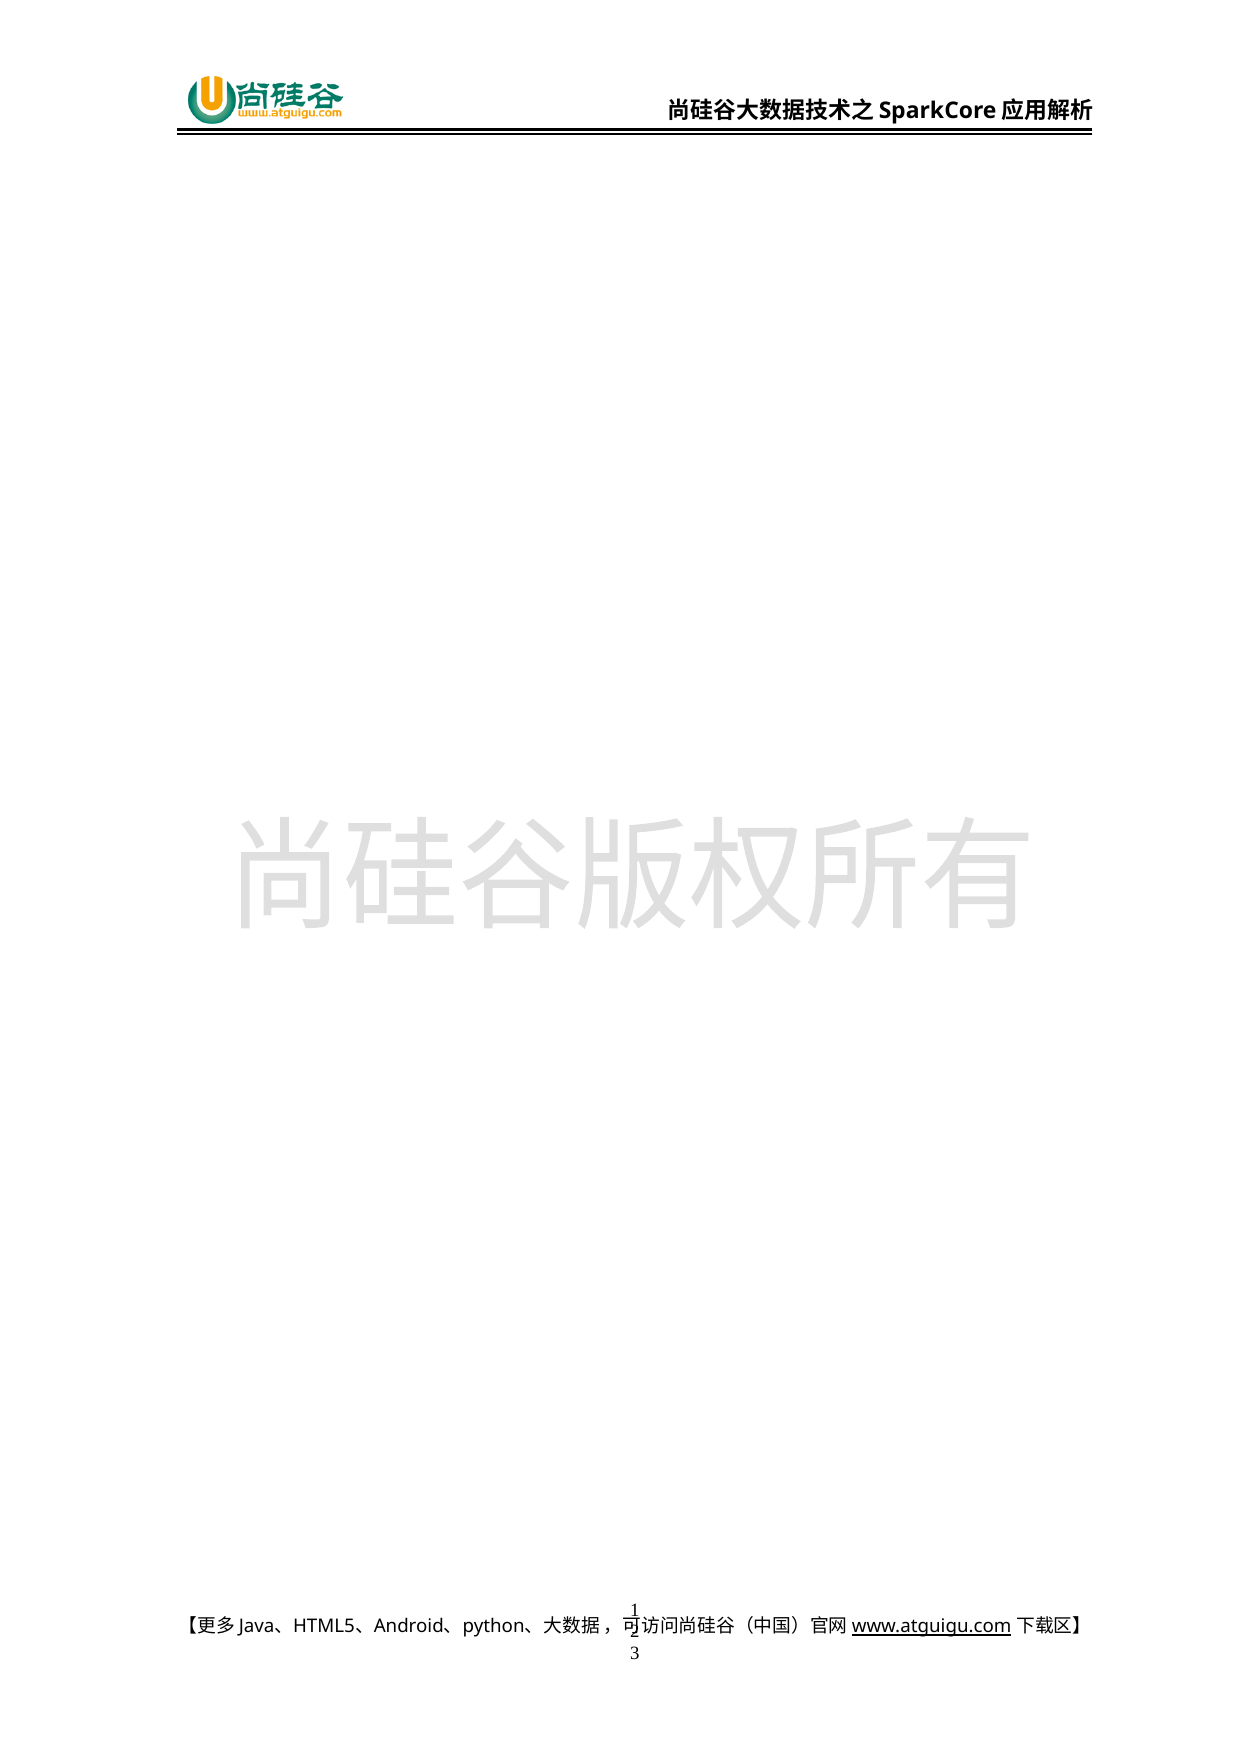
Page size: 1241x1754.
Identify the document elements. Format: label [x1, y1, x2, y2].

picture [177, 68, 362, 128]
